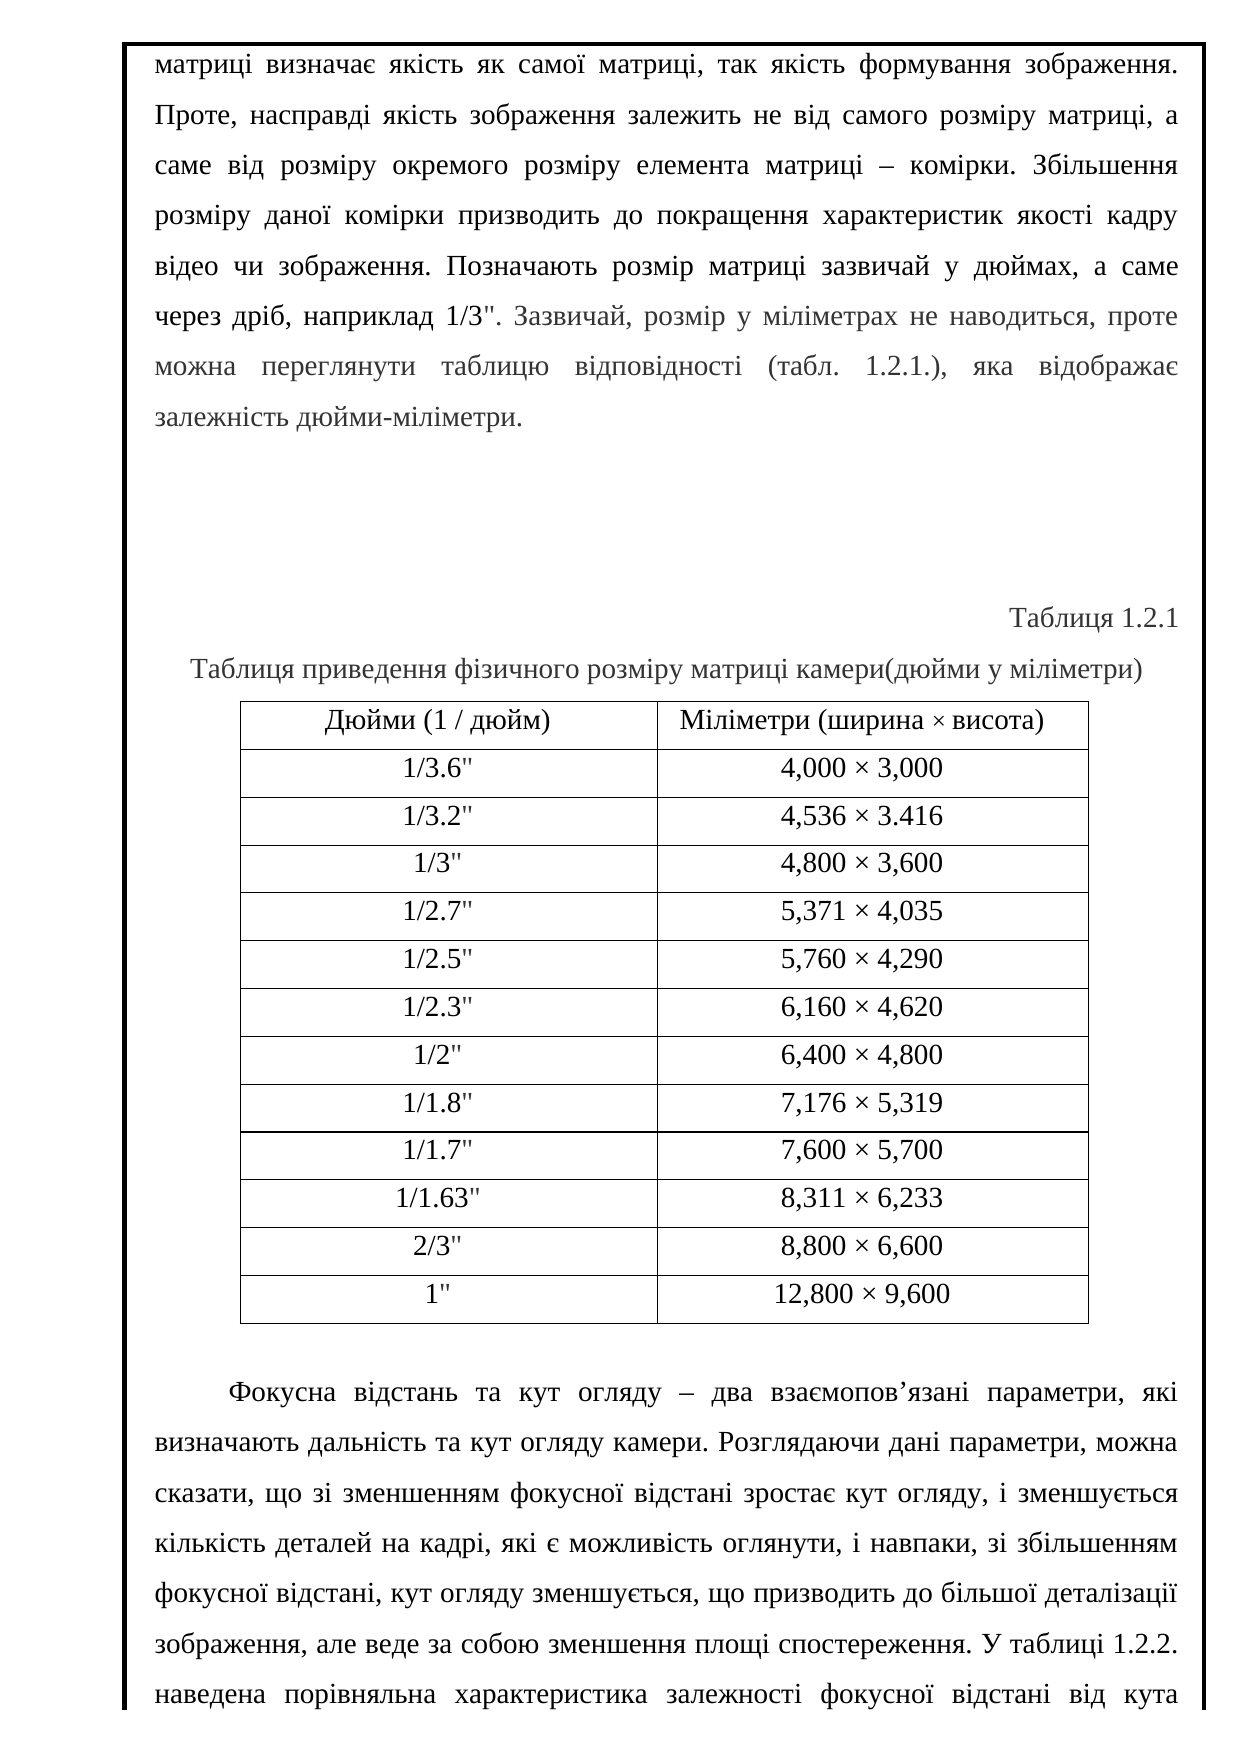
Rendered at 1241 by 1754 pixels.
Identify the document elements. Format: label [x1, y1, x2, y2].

table_header [127, 46, 1202, 1709]
